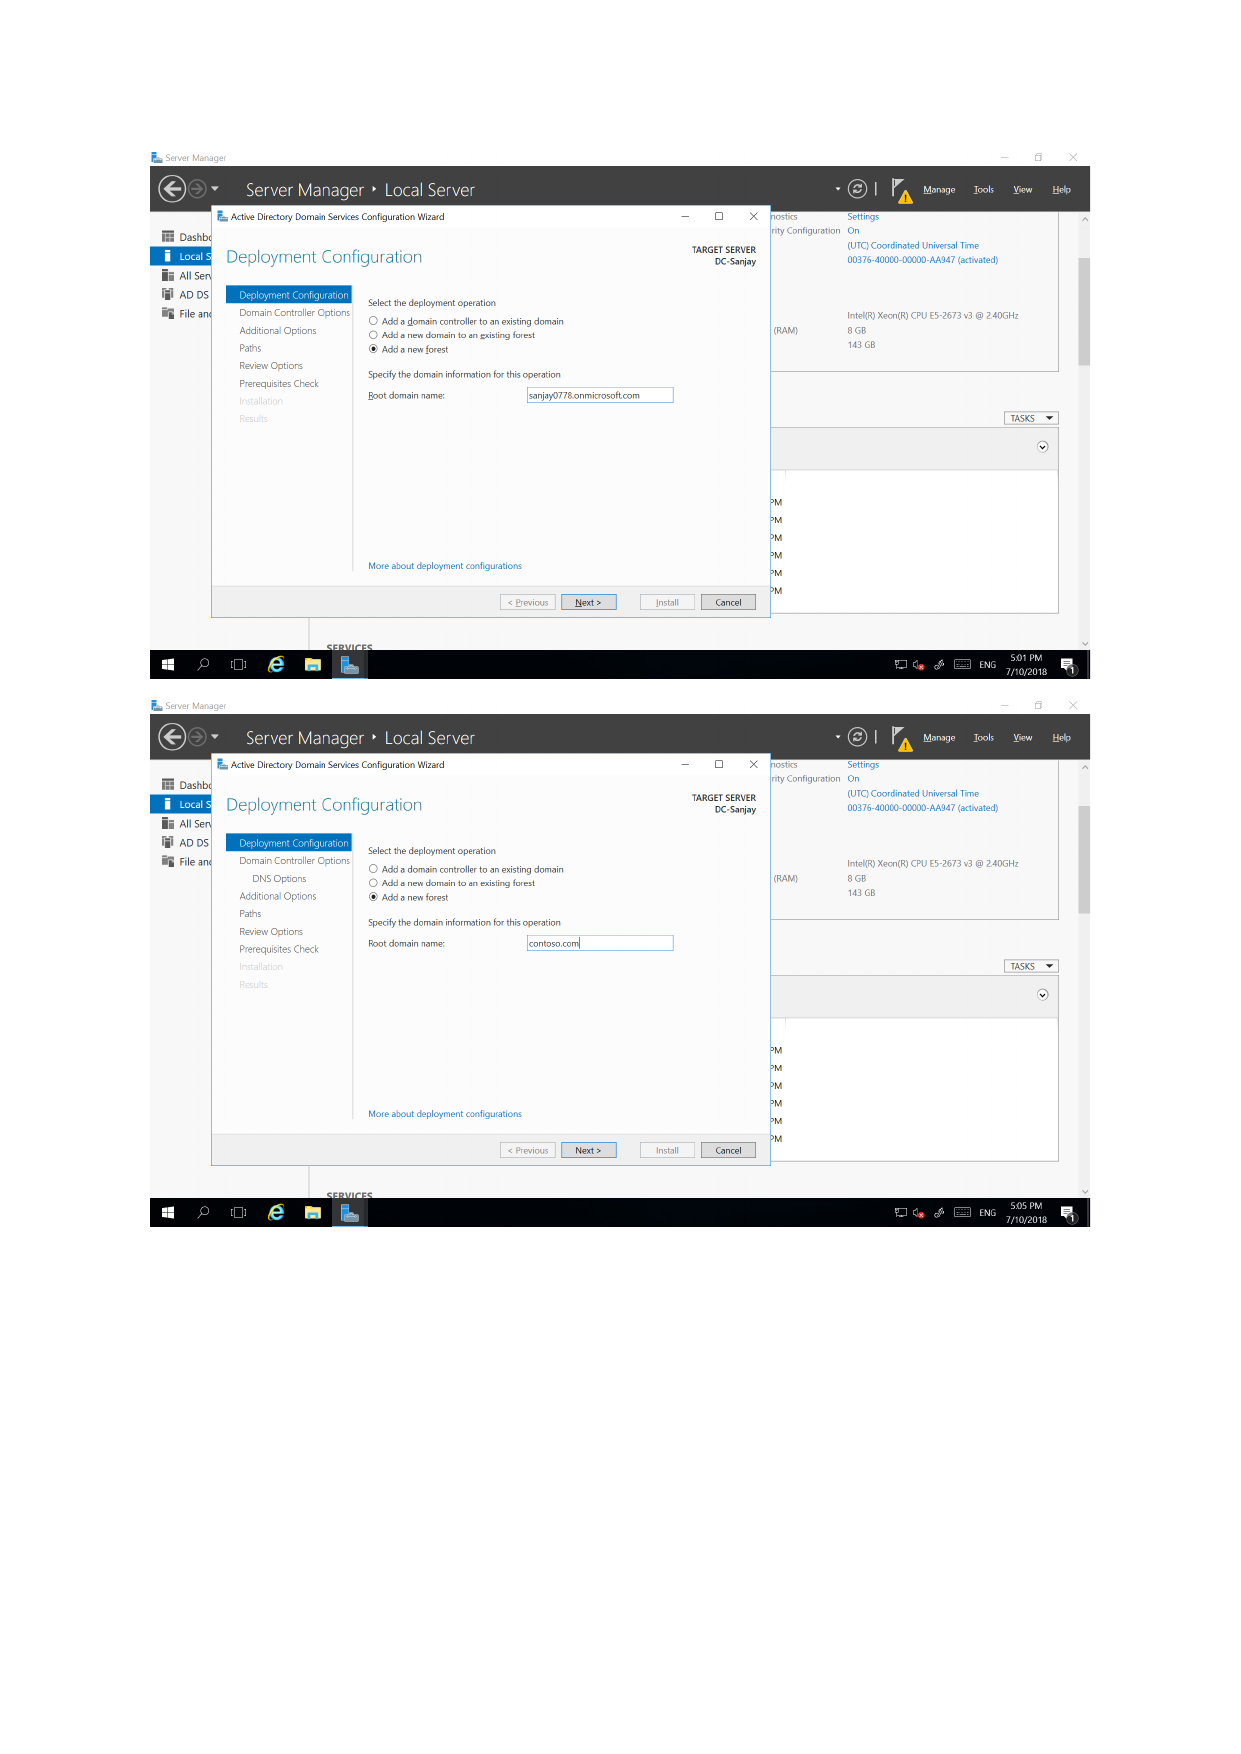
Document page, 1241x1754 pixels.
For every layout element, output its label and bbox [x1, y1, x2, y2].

picture [150, 697, 1091, 1227]
picture [150, 150, 1091, 679]
